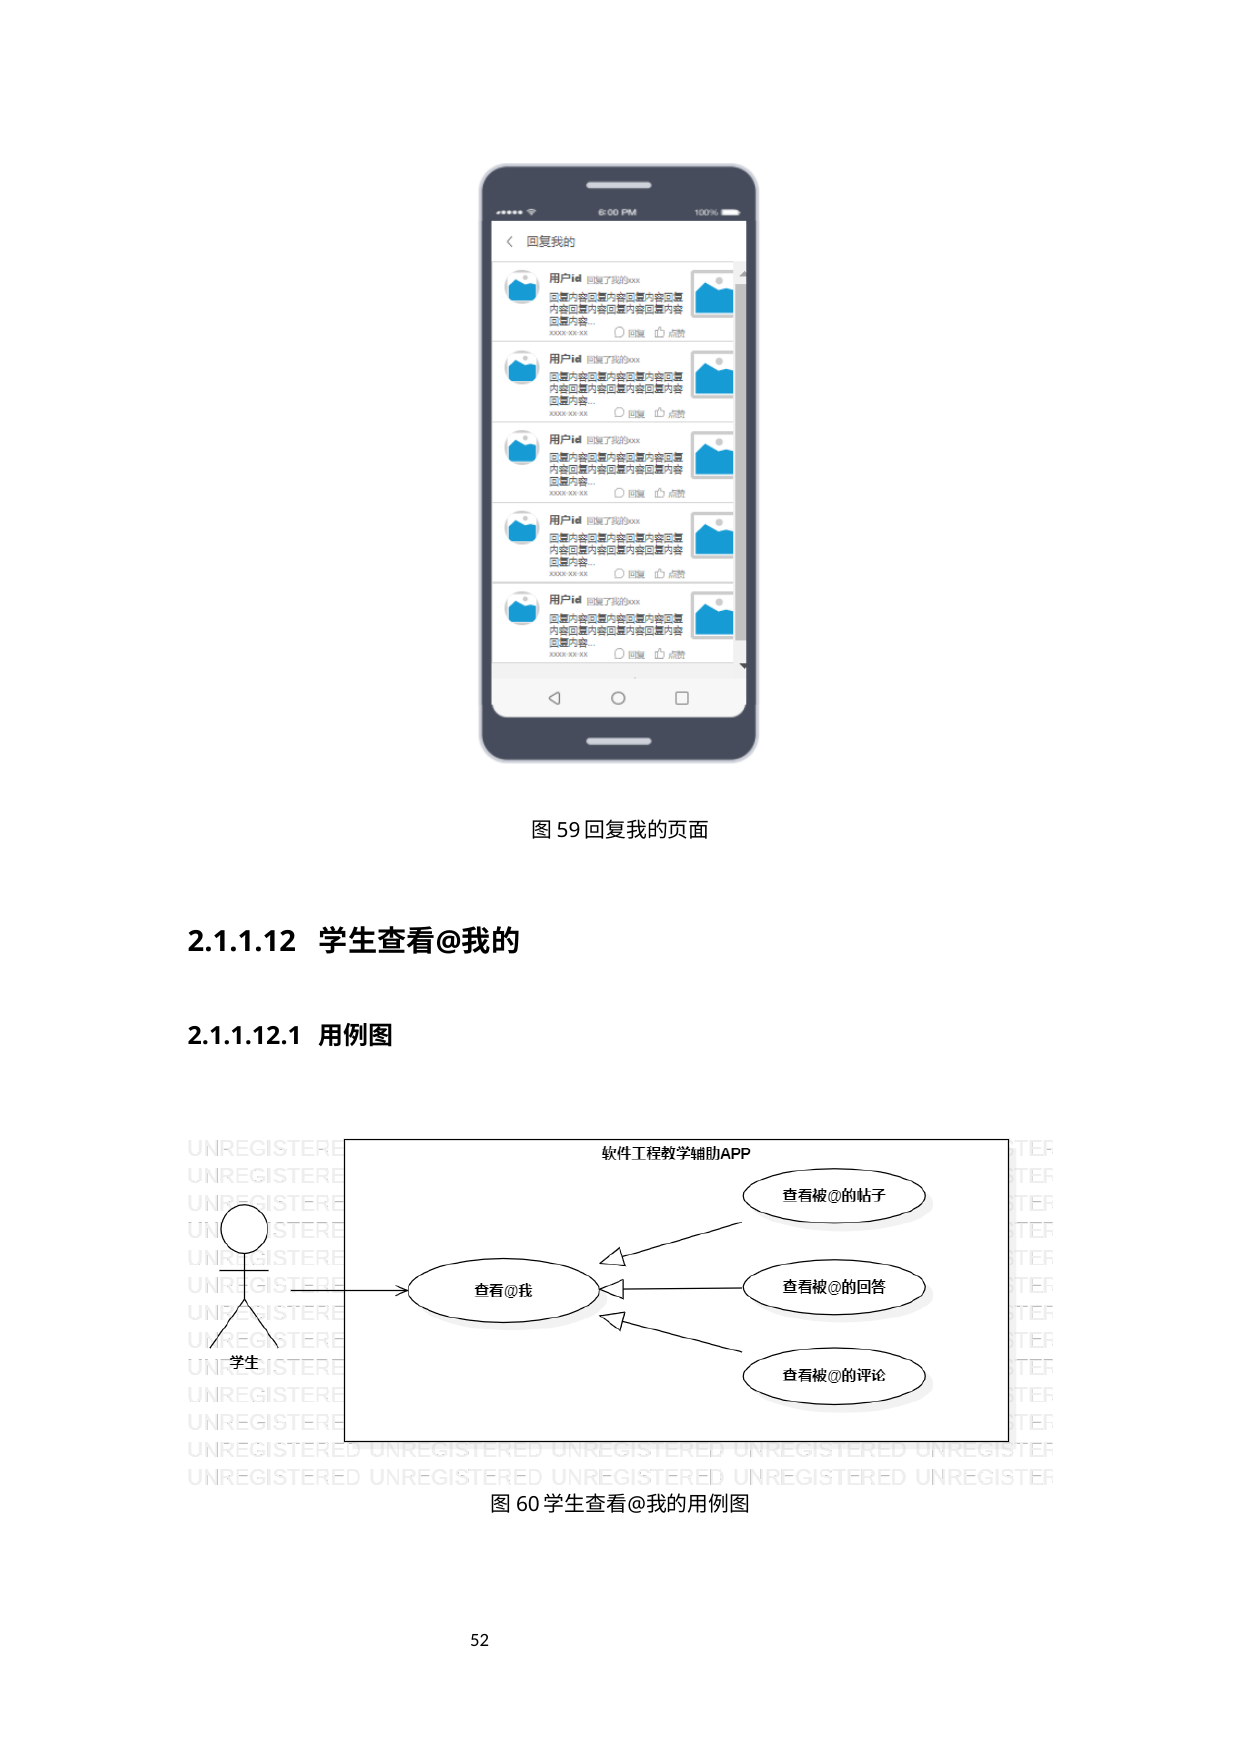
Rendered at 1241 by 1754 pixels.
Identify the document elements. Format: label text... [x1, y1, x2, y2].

text 图 60学生查看@我的用例图 [187, 1487, 1053, 1519]
subtitle 用例图 [187, 1001, 1053, 1066]
subtitle 学生查看@我的 [187, 906, 1053, 971]
picture [460, 162, 780, 781]
text 图 59回复我的页面 [187, 812, 1053, 844]
picture [187, 1129, 1053, 1486]
